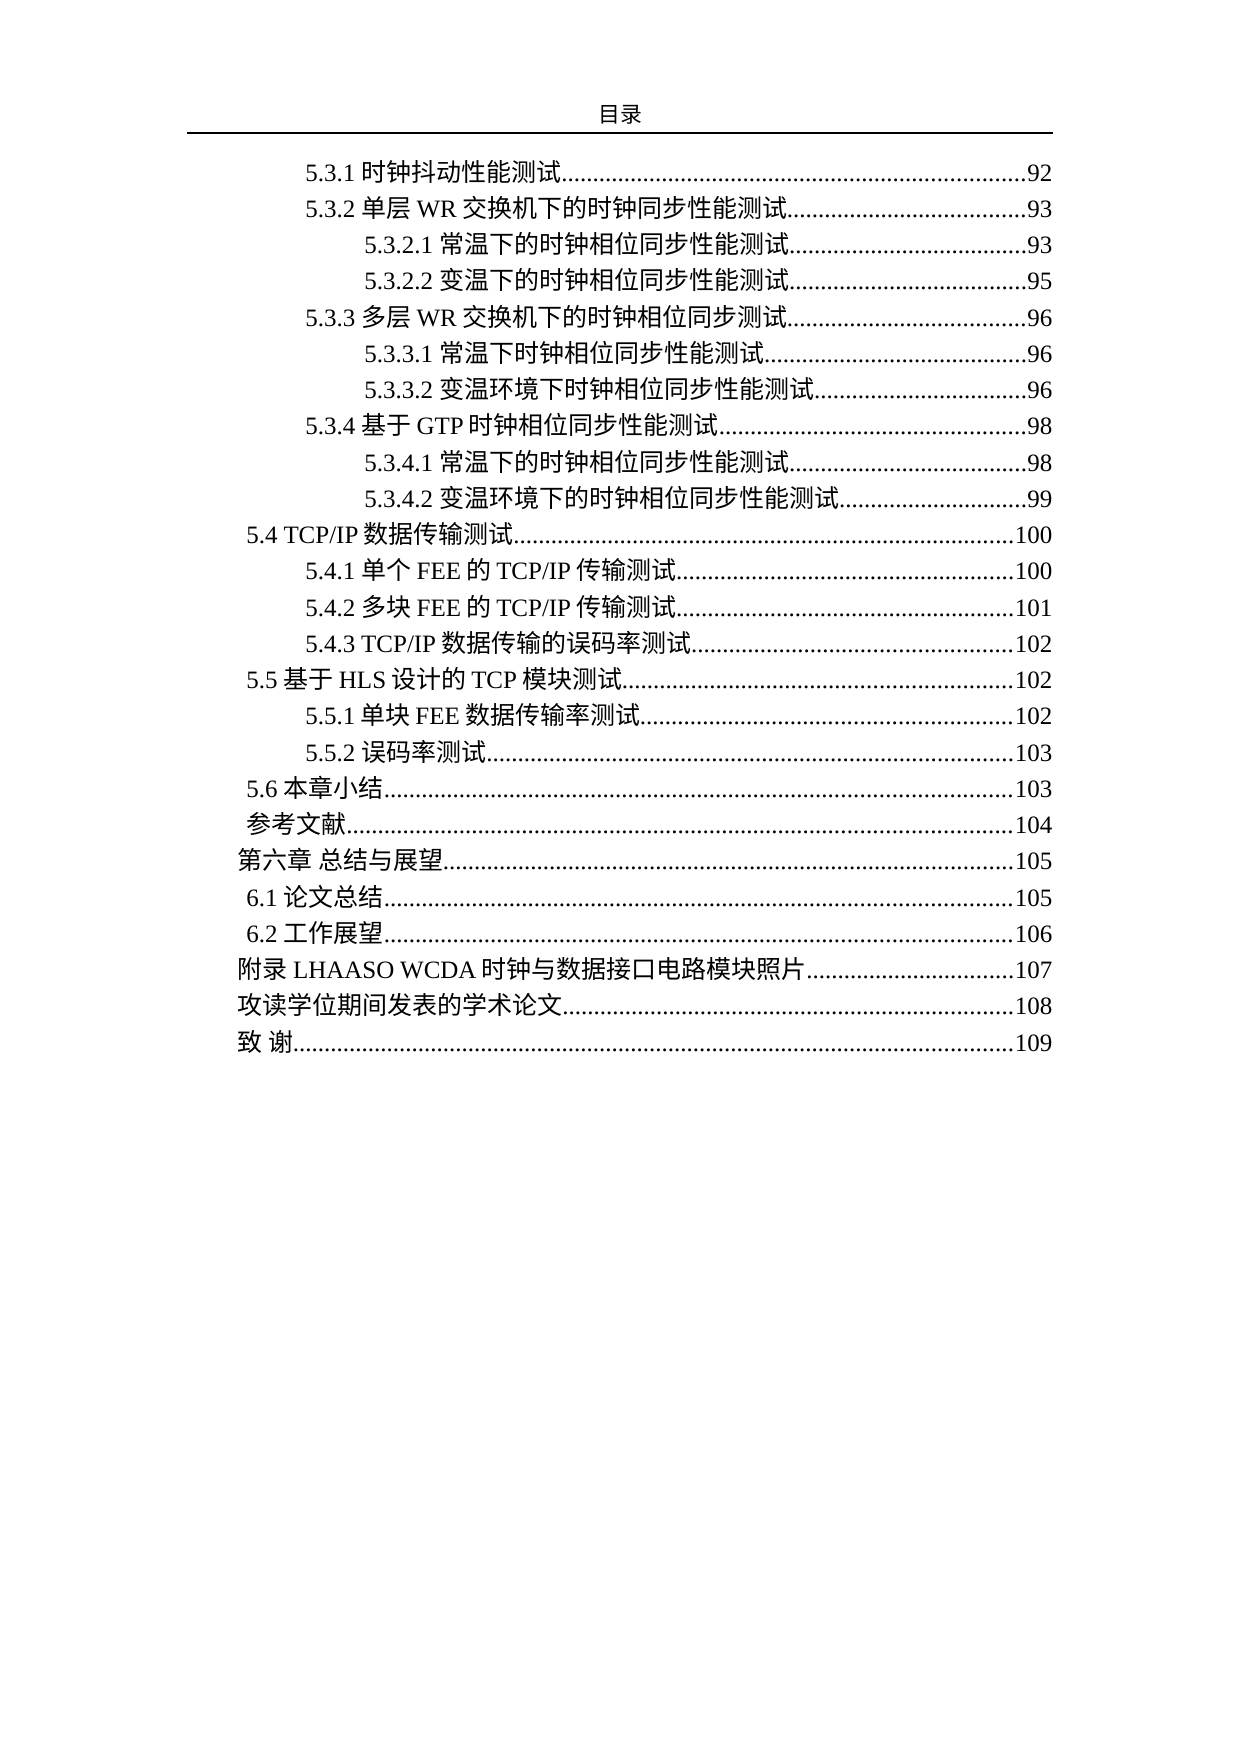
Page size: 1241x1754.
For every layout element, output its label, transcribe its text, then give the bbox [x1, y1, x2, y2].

text 6.2 工作展望 106 [237, 913, 1053, 949]
text 5.3.4.2 变温环境下的时钟相位同步性能测试 99 [337, 478, 1053, 514]
text 5.3.3 多层WR交换机下的时钟相位同步测试 96 [287, 297, 1053, 333]
text 5.5.2 误码率测试 103 [287, 732, 1053, 768]
text 5.4 TCP/IP数据传输测试 100 [237, 514, 1053, 551]
text 5.3.2.1 常温下的时钟相位同步性能测试 93 [337, 224, 1053, 261]
text 5.4.2 多块FEE的TCP/IP传输测试 101 [287, 587, 1053, 623]
text 5.3.2 单层WR交换机下的时钟同步性能测试 93 [287, 188, 1053, 224]
text 5.3.4 基于GTP时钟相位同步性能测试 98 [287, 406, 1053, 442]
text 致 谢 109 [187, 1022, 1053, 1058]
text 5.5.1单块FEE数据传输率测试 102 [287, 696, 1053, 732]
text 第六章 总结与展望 105 [187, 841, 1053, 877]
text 5.3.4.1 常温下的时钟相位同步性能测试 98 [337, 442, 1053, 478]
text 5.3.2.2 变温下的时钟相位同步性能测试 95 [337, 261, 1053, 297]
text 5.5 基于HLS设计的TCP模块测试 102 [237, 659, 1053, 696]
text 5.4.1 单个FEE的TCP/IP传输测试 100 [287, 551, 1053, 587]
text 参考文献 104 [237, 804, 1053, 841]
text 5.3.3.1 常温下时钟相位同步性能测试 96 [337, 333, 1053, 369]
text 5.3.1 时钟抖动性能测试 92 [287, 152, 1053, 188]
text 6.1 论文总结 105 [237, 877, 1053, 913]
text 5.6 本章小结 103 [237, 768, 1053, 804]
text 攻读学位期间发表的学术论文 108 [187, 986, 1053, 1022]
text 5.3.3.2 变温环境下时钟相位同步性能测试 96 [337, 369, 1053, 406]
text 5.4.3 TCP/IP数据传输的误码率测试 102 [287, 623, 1053, 659]
text 附录 LHAASO WCDA时钟与数据接口电路模块照片 107 [187, 949, 1053, 986]
